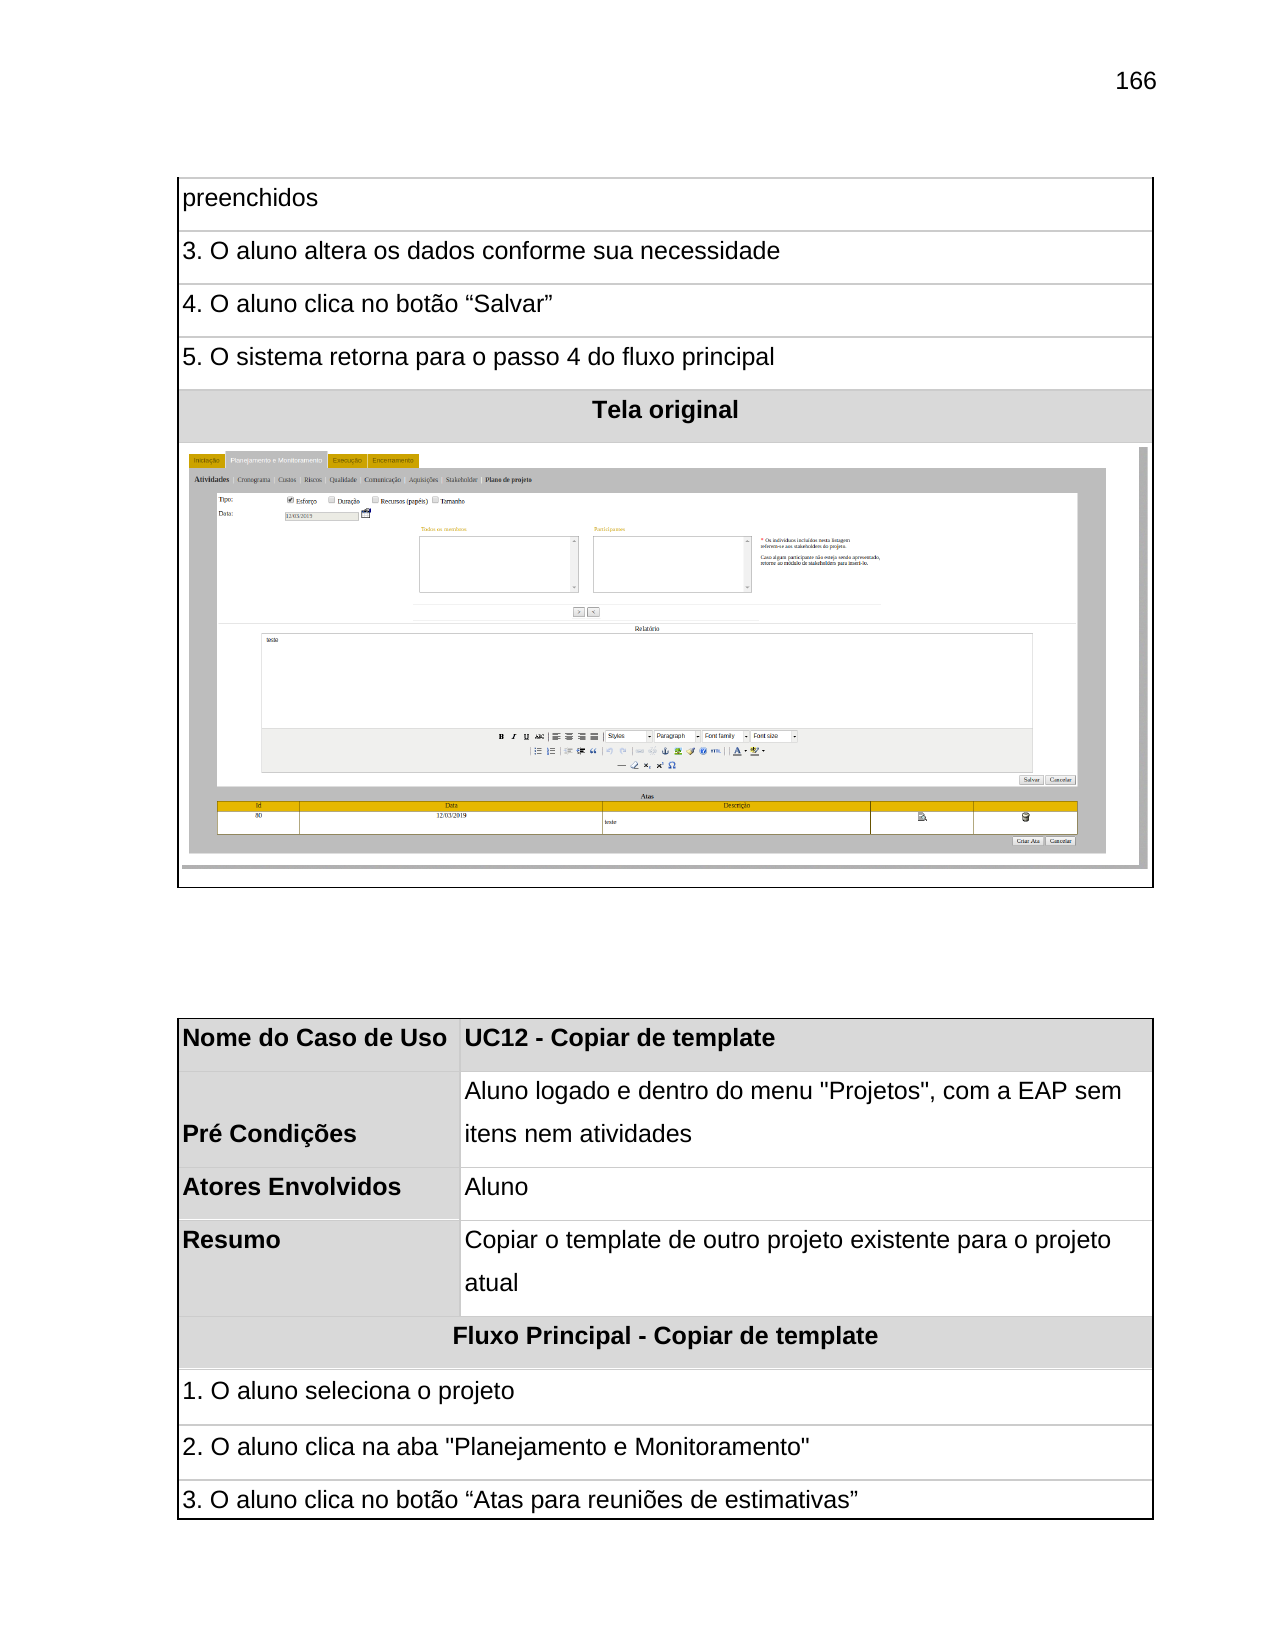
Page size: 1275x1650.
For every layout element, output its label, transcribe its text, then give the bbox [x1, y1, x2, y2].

table_cell Pré Condições [179, 1072, 459, 1167]
table_cell Aluno [461, 1168, 1152, 1219]
table_cell [179, 443, 1152, 887]
table_cell 1. O aluno seleciona o projeto [179, 1370, 1152, 1424]
table_cell 4. O aluno clica no botão “Salvar” [179, 285, 1152, 336]
table_header Nome do Caso de Uso [179, 1019, 459, 1071]
table_cell Tela original [179, 391, 1152, 442]
table_cell Copiar o template de outro projeto existente para o projeto atual [461, 1221, 1152, 1316]
table_cell Atores Envolvidos [179, 1168, 459, 1219]
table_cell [179, 179, 1152, 230]
picture [182, 447, 1148, 869]
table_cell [179, 1481, 1152, 1518]
table_cell Aluno logado e dentro do menu "Projetos", com a EAP sem itens nem atividades [461, 1072, 1152, 1167]
table_cell Fluxo Principal - Copiar de template [179, 1317, 1152, 1368]
table_cell 3. O aluno altera os dados conforme sua necessidade [179, 232, 1152, 283]
table_cell 2. O aluno clica na aba "Planejamento e Monitoramento" [179, 1426, 1152, 1479]
table_cell Resumo [179, 1221, 459, 1316]
table_cell 5. O sistema retorna para o passo 4 do fluxo principal [179, 338, 1152, 389]
table_header UC12 - Copiar de template [461, 1019, 1152, 1071]
